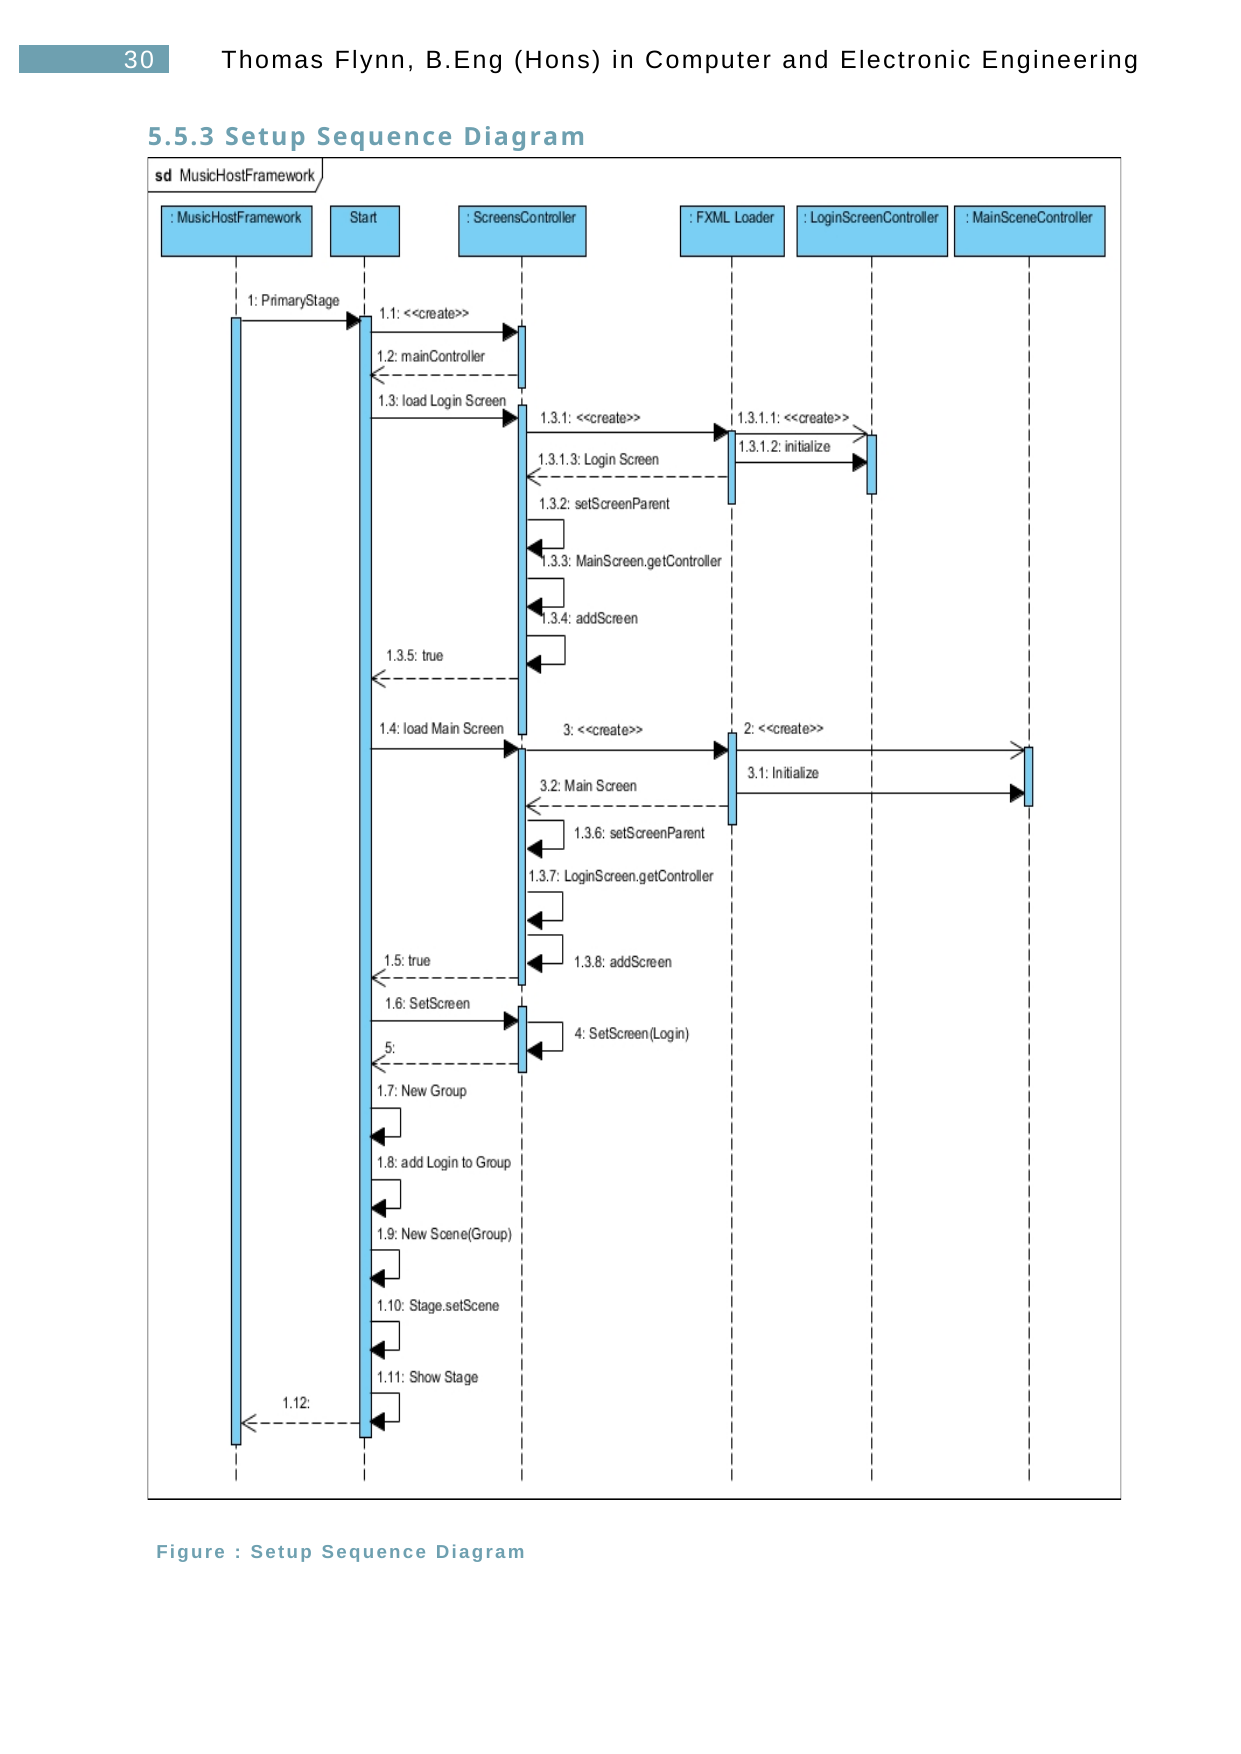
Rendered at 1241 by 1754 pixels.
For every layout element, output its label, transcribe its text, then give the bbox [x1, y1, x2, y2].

picture [147, 157, 1122, 1500]
subtitle 5.5.3 Setup Sequence Diagram [148, 118, 1122, 152]
